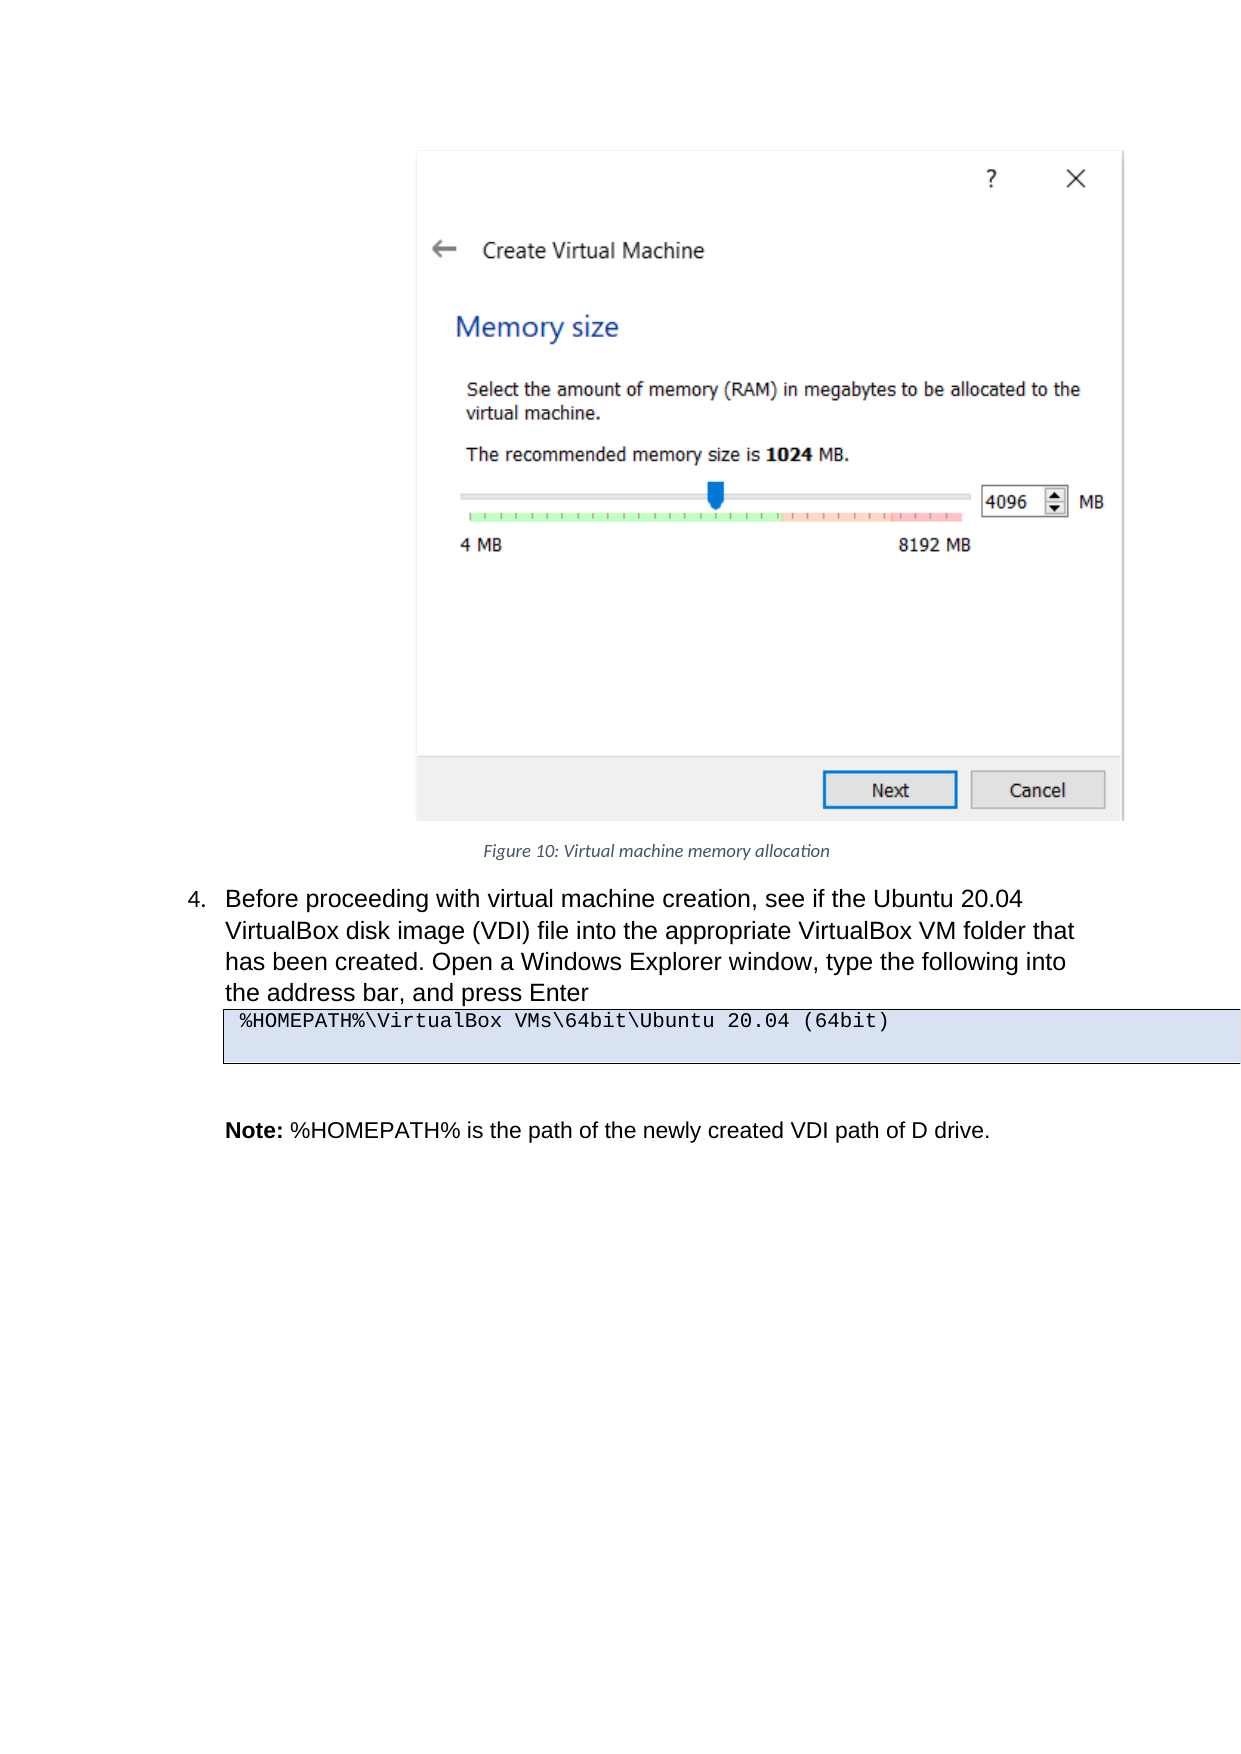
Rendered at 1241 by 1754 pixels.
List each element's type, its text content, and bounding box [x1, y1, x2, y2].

list Before proceeding with virtual machine creation, see if the Ubuntu 20.04 VirtualBox disk image (VDI) file into the appropriate VirtualBox VM folder that has been created. Open a Windows Explorer window, type the following into the address bar, and press Enter [187, 883, 1090, 1007]
text Figure 10: Virtual machine memory allocation [225, 839, 1090, 862]
list Note: %HOMEPATH% is the path of the newly created VDI path of D drive. [225, 1117, 1090, 1143]
picture [415, 150, 1125, 821]
table_header %HOMEPATH%\VirtualBox VMs\64bit\Ubuntu 20.04 (64bit) [224, 1010, 1240, 1062]
